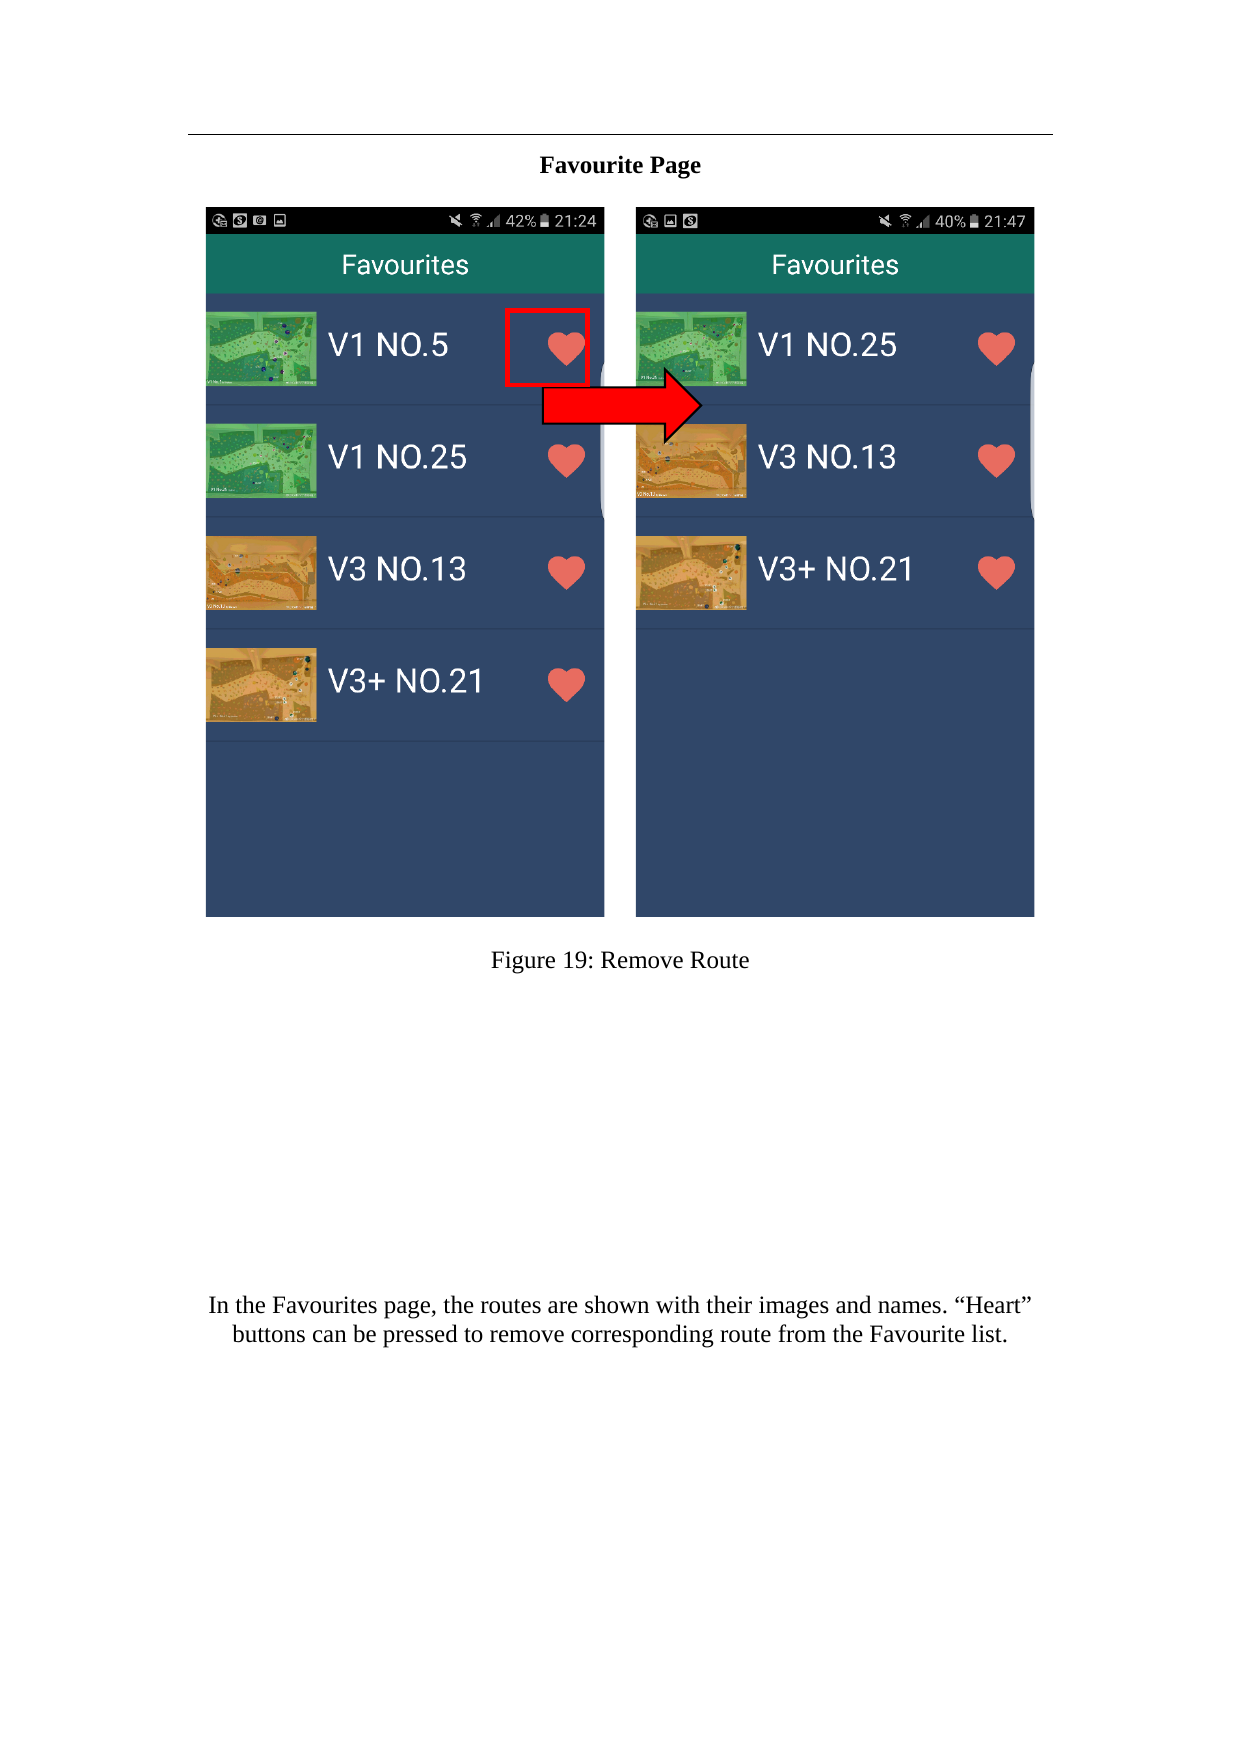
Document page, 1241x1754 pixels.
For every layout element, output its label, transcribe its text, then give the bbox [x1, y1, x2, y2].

text Favourite Page [187, 150, 1053, 179]
text Figure 19: Remove Route [187, 945, 1053, 974]
picture [635, 207, 1035, 917]
text In the Favourites page, the routes are shown with their images and names. “Heart” buttons can be pressed to remove corresponding route from the Favourite list. [187, 1290, 1053, 1347]
picture [510, 313, 585, 383]
picture [205, 207, 605, 917]
